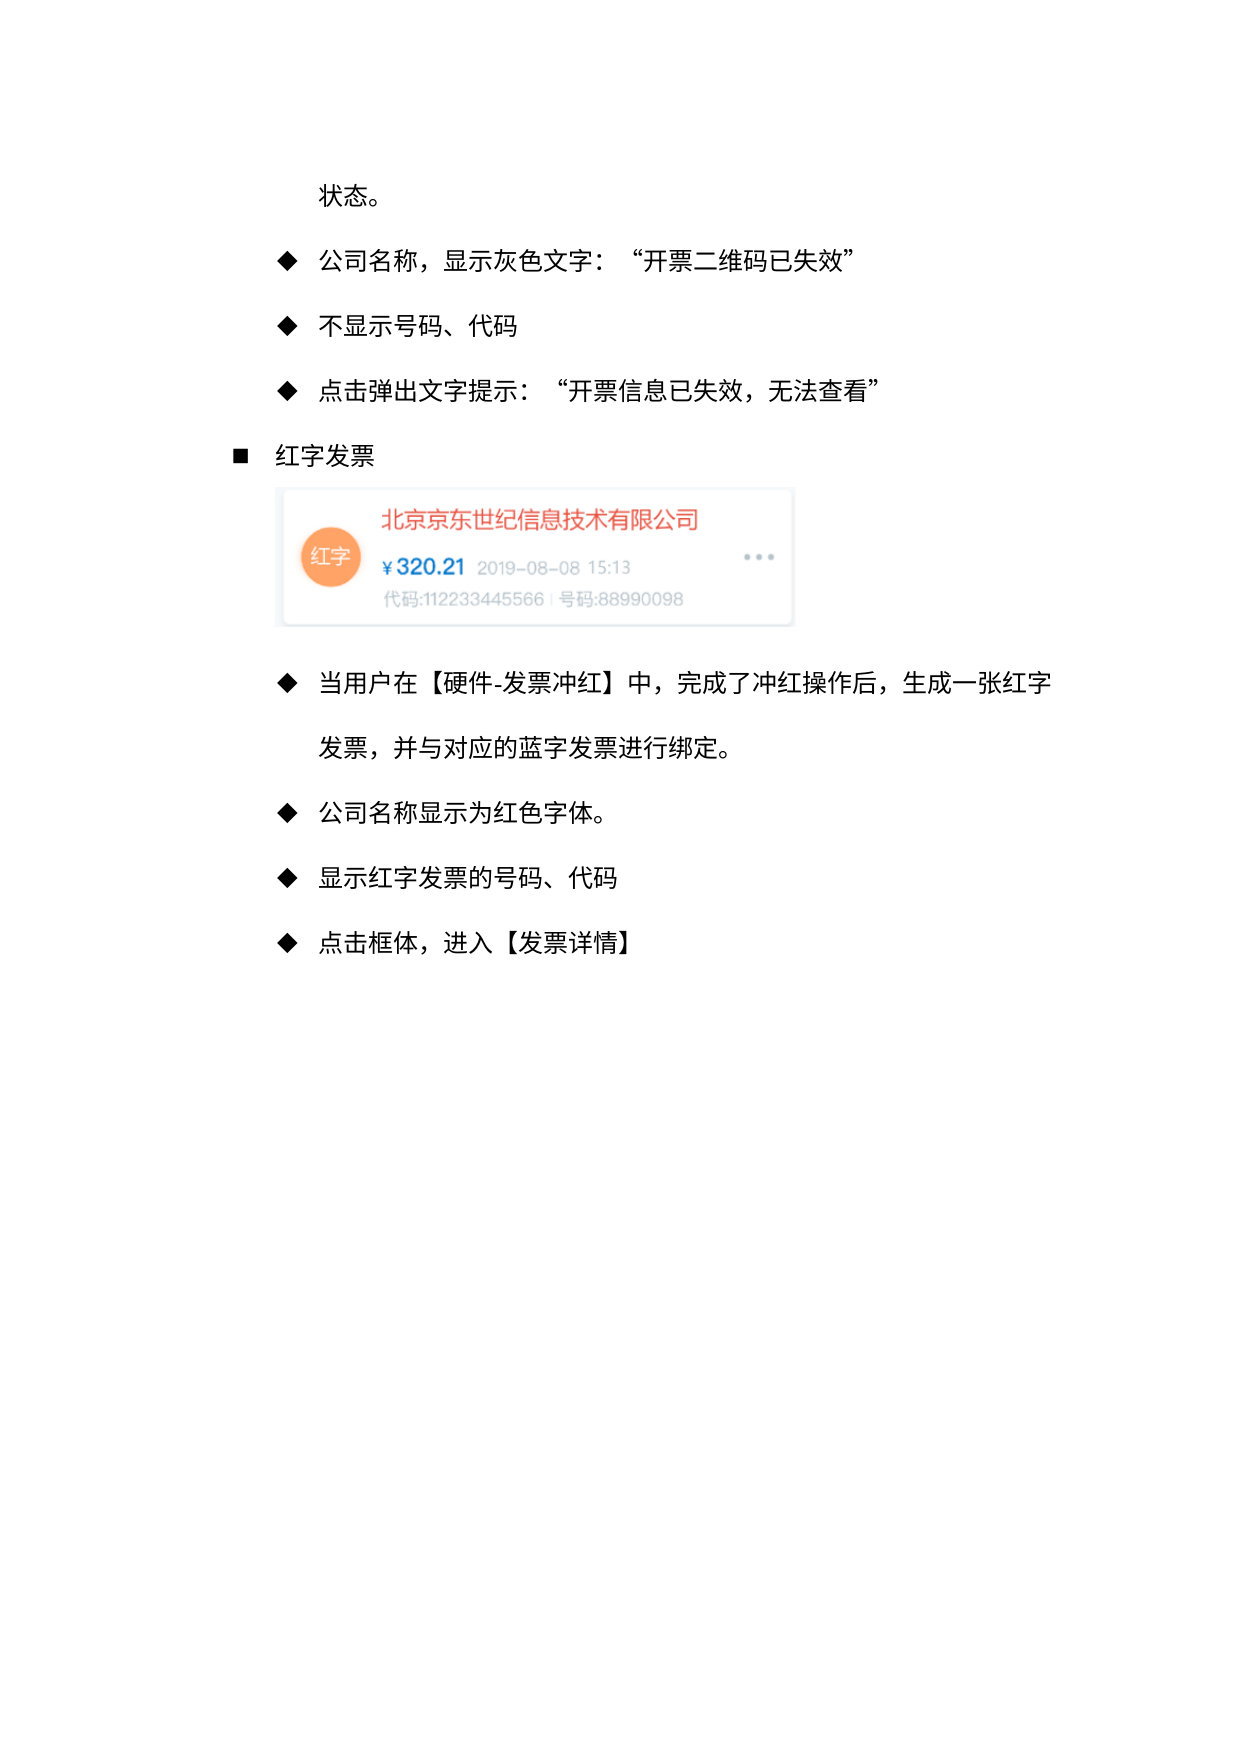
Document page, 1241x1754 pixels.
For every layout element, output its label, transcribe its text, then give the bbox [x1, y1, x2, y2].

list 公司名称，显示灰色文字：“开票二维码已失效” [275, 227, 1053, 292]
list 公司名称显示为红色字体。 [275, 779, 1053, 844]
list 红字发票 [231, 422, 1053, 487]
picture [275, 487, 796, 627]
list 显示红字发票的号码、代码 [275, 844, 1053, 909]
list 当用户在【硬件-发票冲红】中，完成了冲红操作后，生成一张红字发票，并与对应的蓝字发票进行绑定。 [275, 649, 1053, 779]
list 点击弹出文字提示：“开票信息已失效，无法查看” [275, 357, 1053, 422]
list 不显示号码、代码 [275, 292, 1053, 357]
list 点击框体，进入【发票详情】 [275, 909, 1053, 974]
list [275, 162, 1053, 227]
